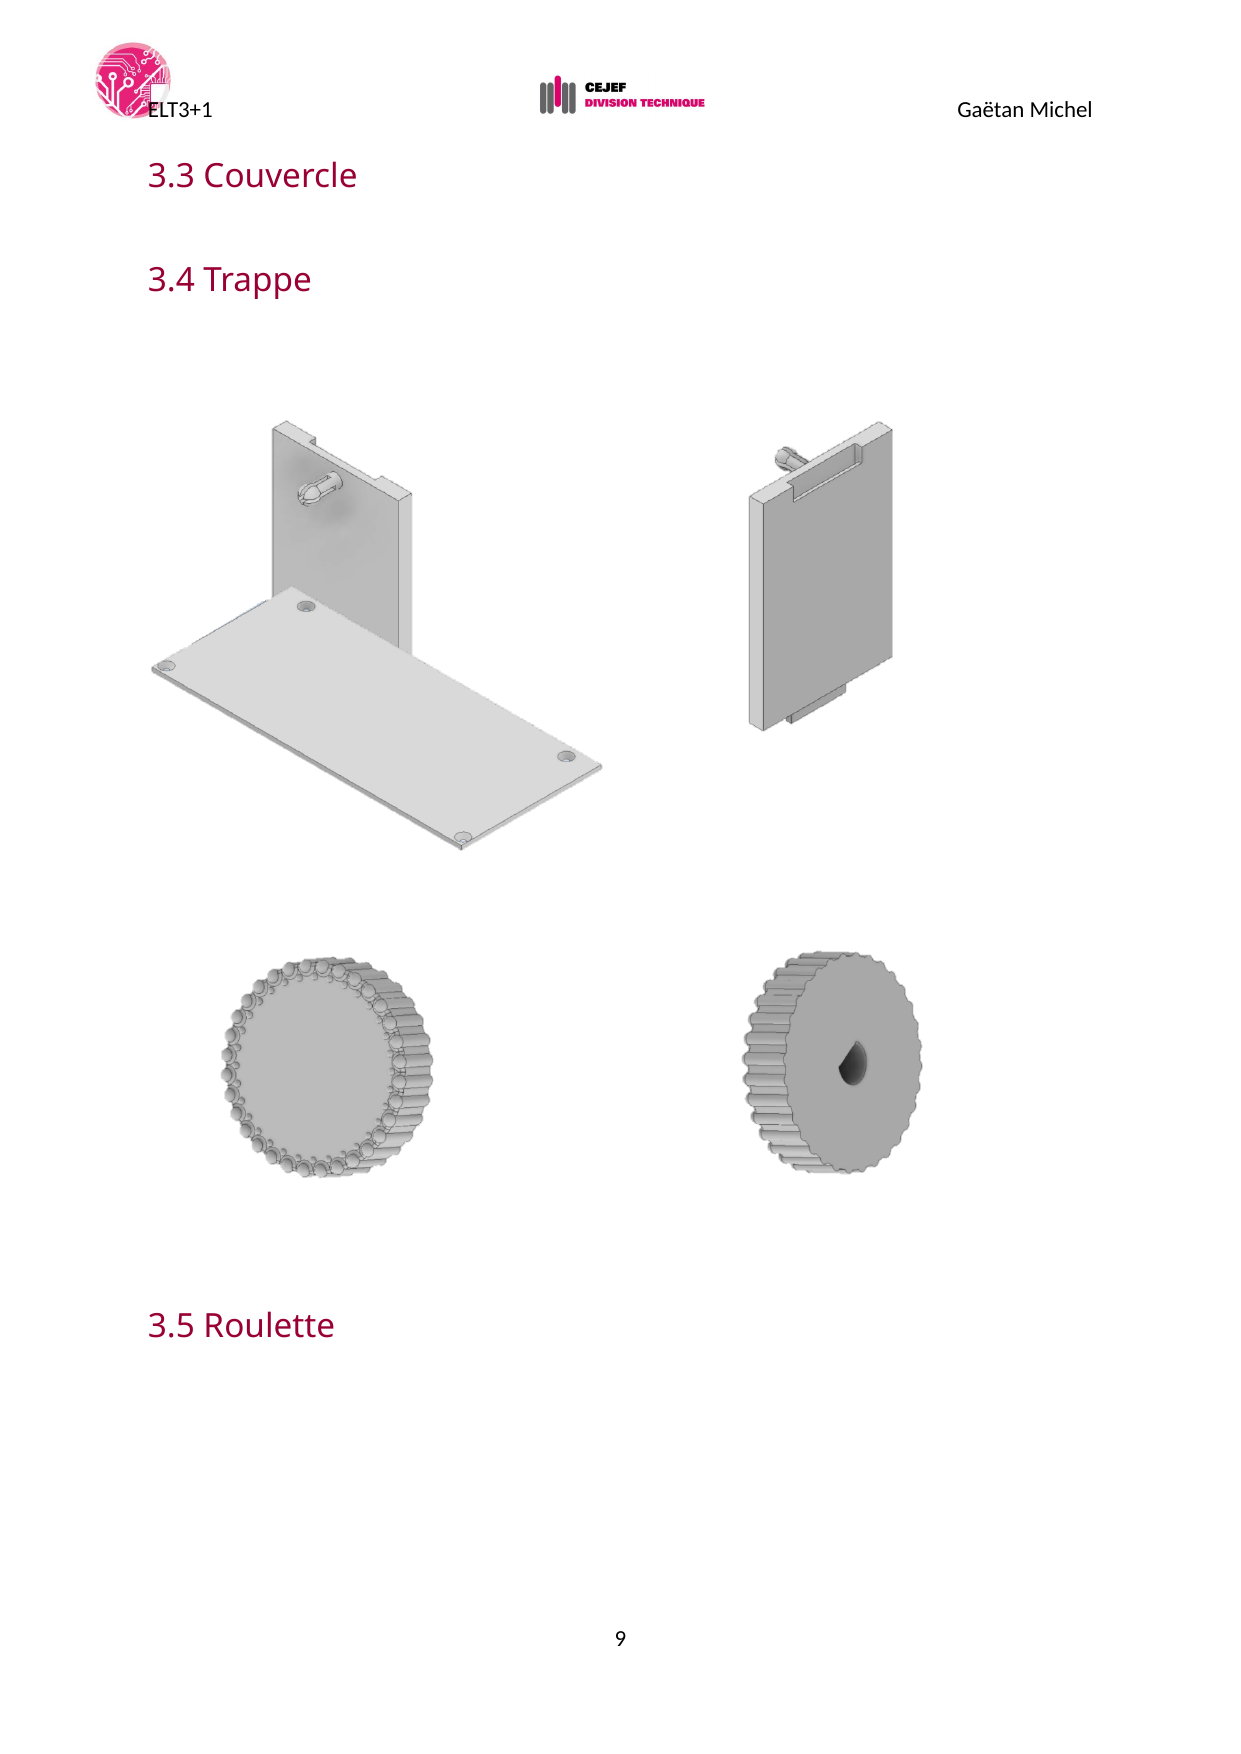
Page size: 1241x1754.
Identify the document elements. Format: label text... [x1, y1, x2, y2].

subtitle 3.3 Couvercle [148, 152, 1092, 197]
picture [90, 38, 173, 121]
picture [669, 901, 996, 1230]
subtitle 3.4 Trappe [148, 256, 1092, 301]
picture [123, 360, 1004, 889]
picture [534, 73, 706, 118]
picture [148, 904, 502, 1236]
